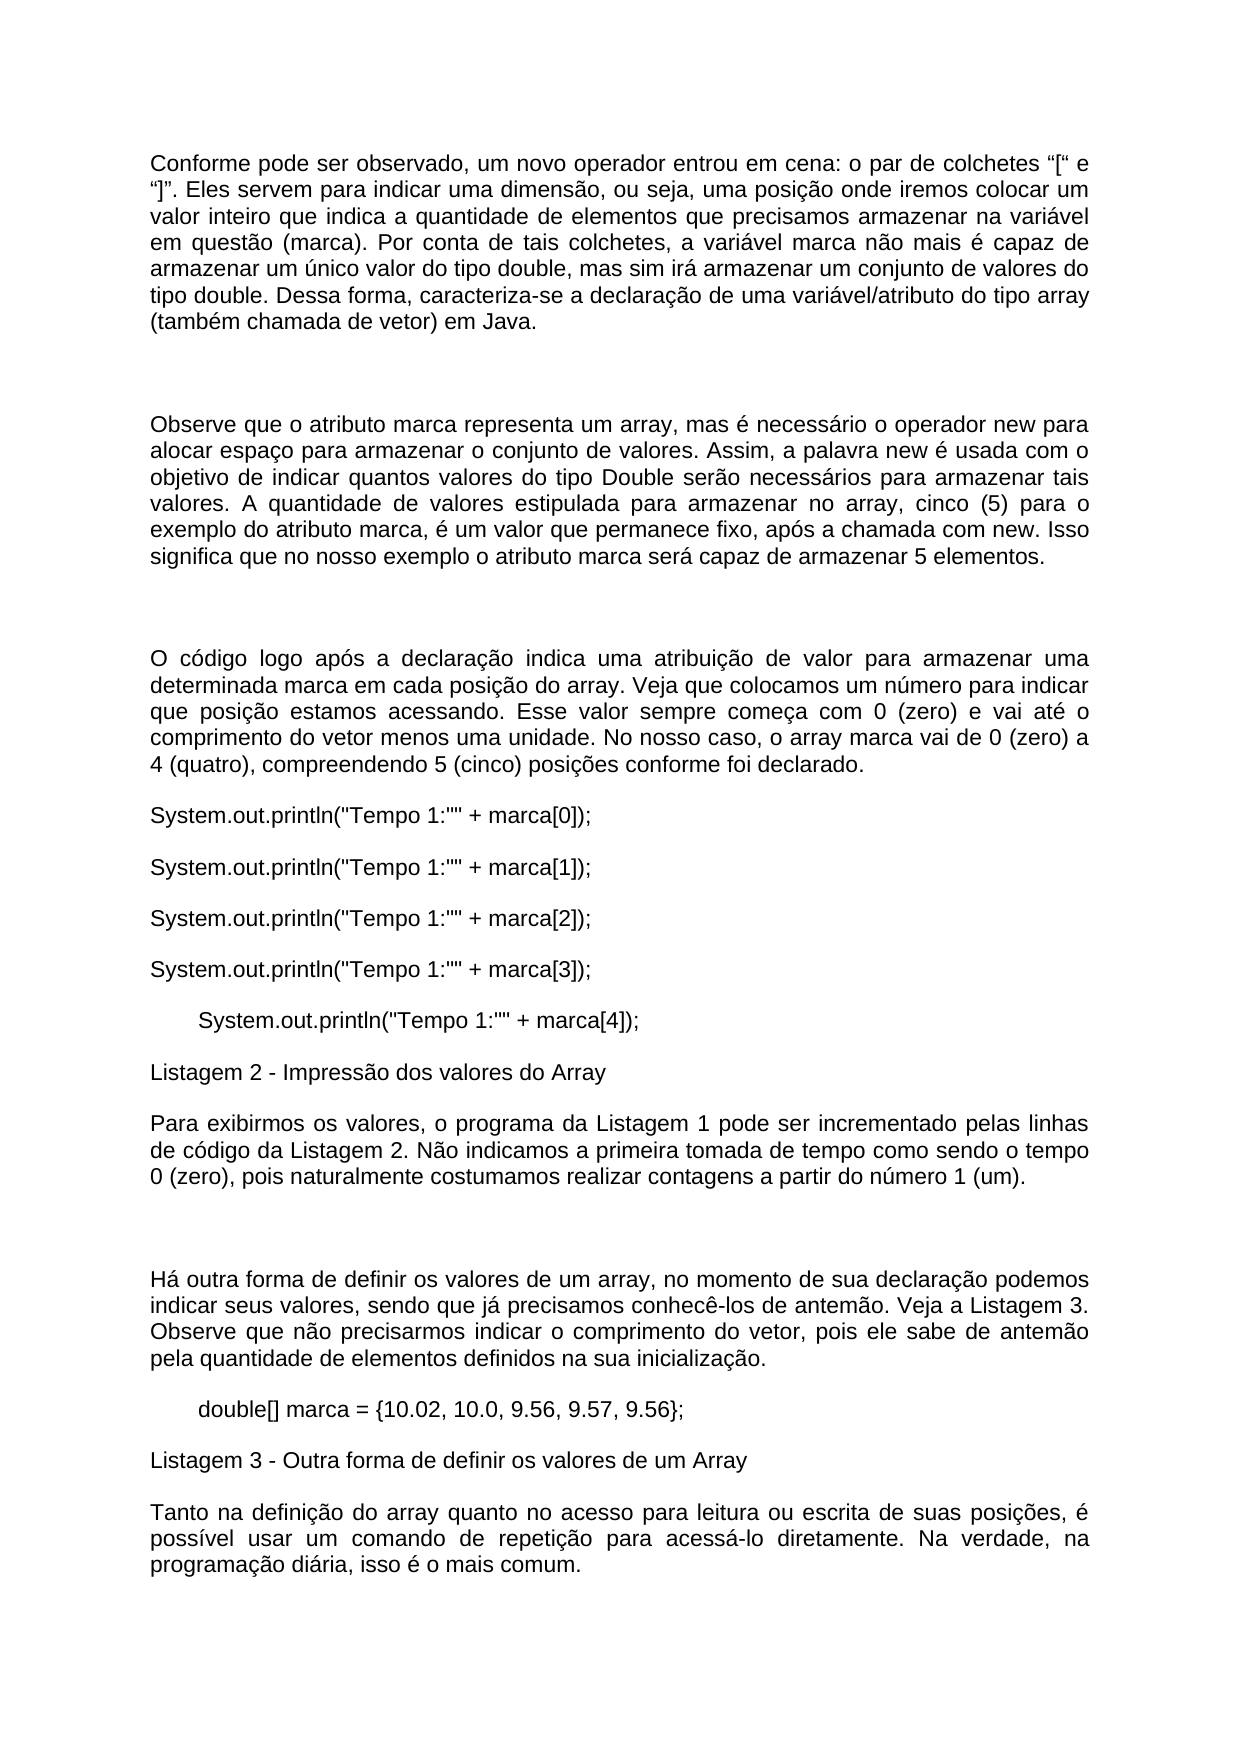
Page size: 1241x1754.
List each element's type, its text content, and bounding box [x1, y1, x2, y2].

text Há outra forma de definir os valores de um array, no momento de sua declaração podemos indicar seus valores, sendo que já precisamos conhecê-los de antemão. Veja a Listagem 3. Observe que não precisarmos indicar o comprimento do vetor, pois ele sabe de antemão pela quantidade de elementos definidos na sua inicialização. [150, 1266, 1090, 1371]
text Listagem 2 - Impressão dos valores do Array [150, 1059, 1090, 1085]
text System.out.println("Tempo 1:"" + marca[4]); [198, 1007, 1090, 1034]
text Observe que o atributo marca representa um array, mas é necessário o operador new para alocar espaço para armazenar o conjunto de valores. Assim, a palavra new é usada com o objetivo de indicar quantos valores do tipo Double serão necessários para armazenar tais valores. A quantidade de valores estipulada para armazenar no array, cinco (5) para o exemplo do atributo marca, é um valor que permanece fixo, após a chamada com new. Isso significa que no nosso exemplo o atributo marca será capaz de armazenar 5 elementos. [150, 411, 1090, 569]
text O código logo após a declaração indica uma atribuição de valor para armazenar uma determinada marca em cada posição do array. Veja que colocamos um número para indicar que posição estamos acessando. Esse valor sempre começa com 0 (zero) e vai até o comprimento do vetor menos uma unidade. No nosso caso, o array marca vai de 0 (zero) a 4 (quatro), compreendendo 5 (cinco) posições conforme foi declarado. [150, 645, 1090, 777]
text Listagem 3 - Outra forma de definir os valores de um Array [150, 1447, 1090, 1474]
text System.out.println("Tempo 1:"" + marca[2]); [150, 905, 1090, 931]
text double[] marca = {10.02, 10.0, 9.56, 9.57, 9.56}; [198, 1396, 1090, 1422]
text Tanto na definição do array quanto no acesso para leitura ou escrita de suas posições, é possível usar um comando de repetição para acessá-lo diretamente. Na verdade, na programação diária, isso é o mais comum. [150, 1499, 1090, 1578]
text System.out.println("Tempo 1:"" + marca[1]); [150, 853, 1090, 880]
text Conforme pode ser observado, um novo operador entrou em cena: o par de colchetes “[“ e “]”. Eles servem para indicar uma dimensão, ou seja, uma posição onde iremos colocar um valor inteiro que indica a quantidade de elementos que precisamos armazenar na variável em questão (marca). Por conta de tais colchetes, a variável marca não mais é capaz de armazenar um único valor do tipo double, mas sim irá armazenar um conjunto de valores do tipo double. Dessa forma, caracteriza-se a declaração de uma variável/atributo do tipo array (também chamada de vetor) em Java. [150, 150, 1090, 334]
text System.out.println("Tempo 1:"" + marca[3]); [150, 956, 1090, 982]
text Para exibirmos os valores, o programa da Listagem 1 pode ser incrementado pelas linhas de código da Listagem 2. Não indicamos a primeira tomada de tempo como sendo o tempo 0 (zero), pois naturalmente costumamos realizar contagens a partir do número 1 (um). [150, 1110, 1090, 1189]
text System.out.println("Tempo 1:"" + marca[0]); [150, 802, 1090, 828]
